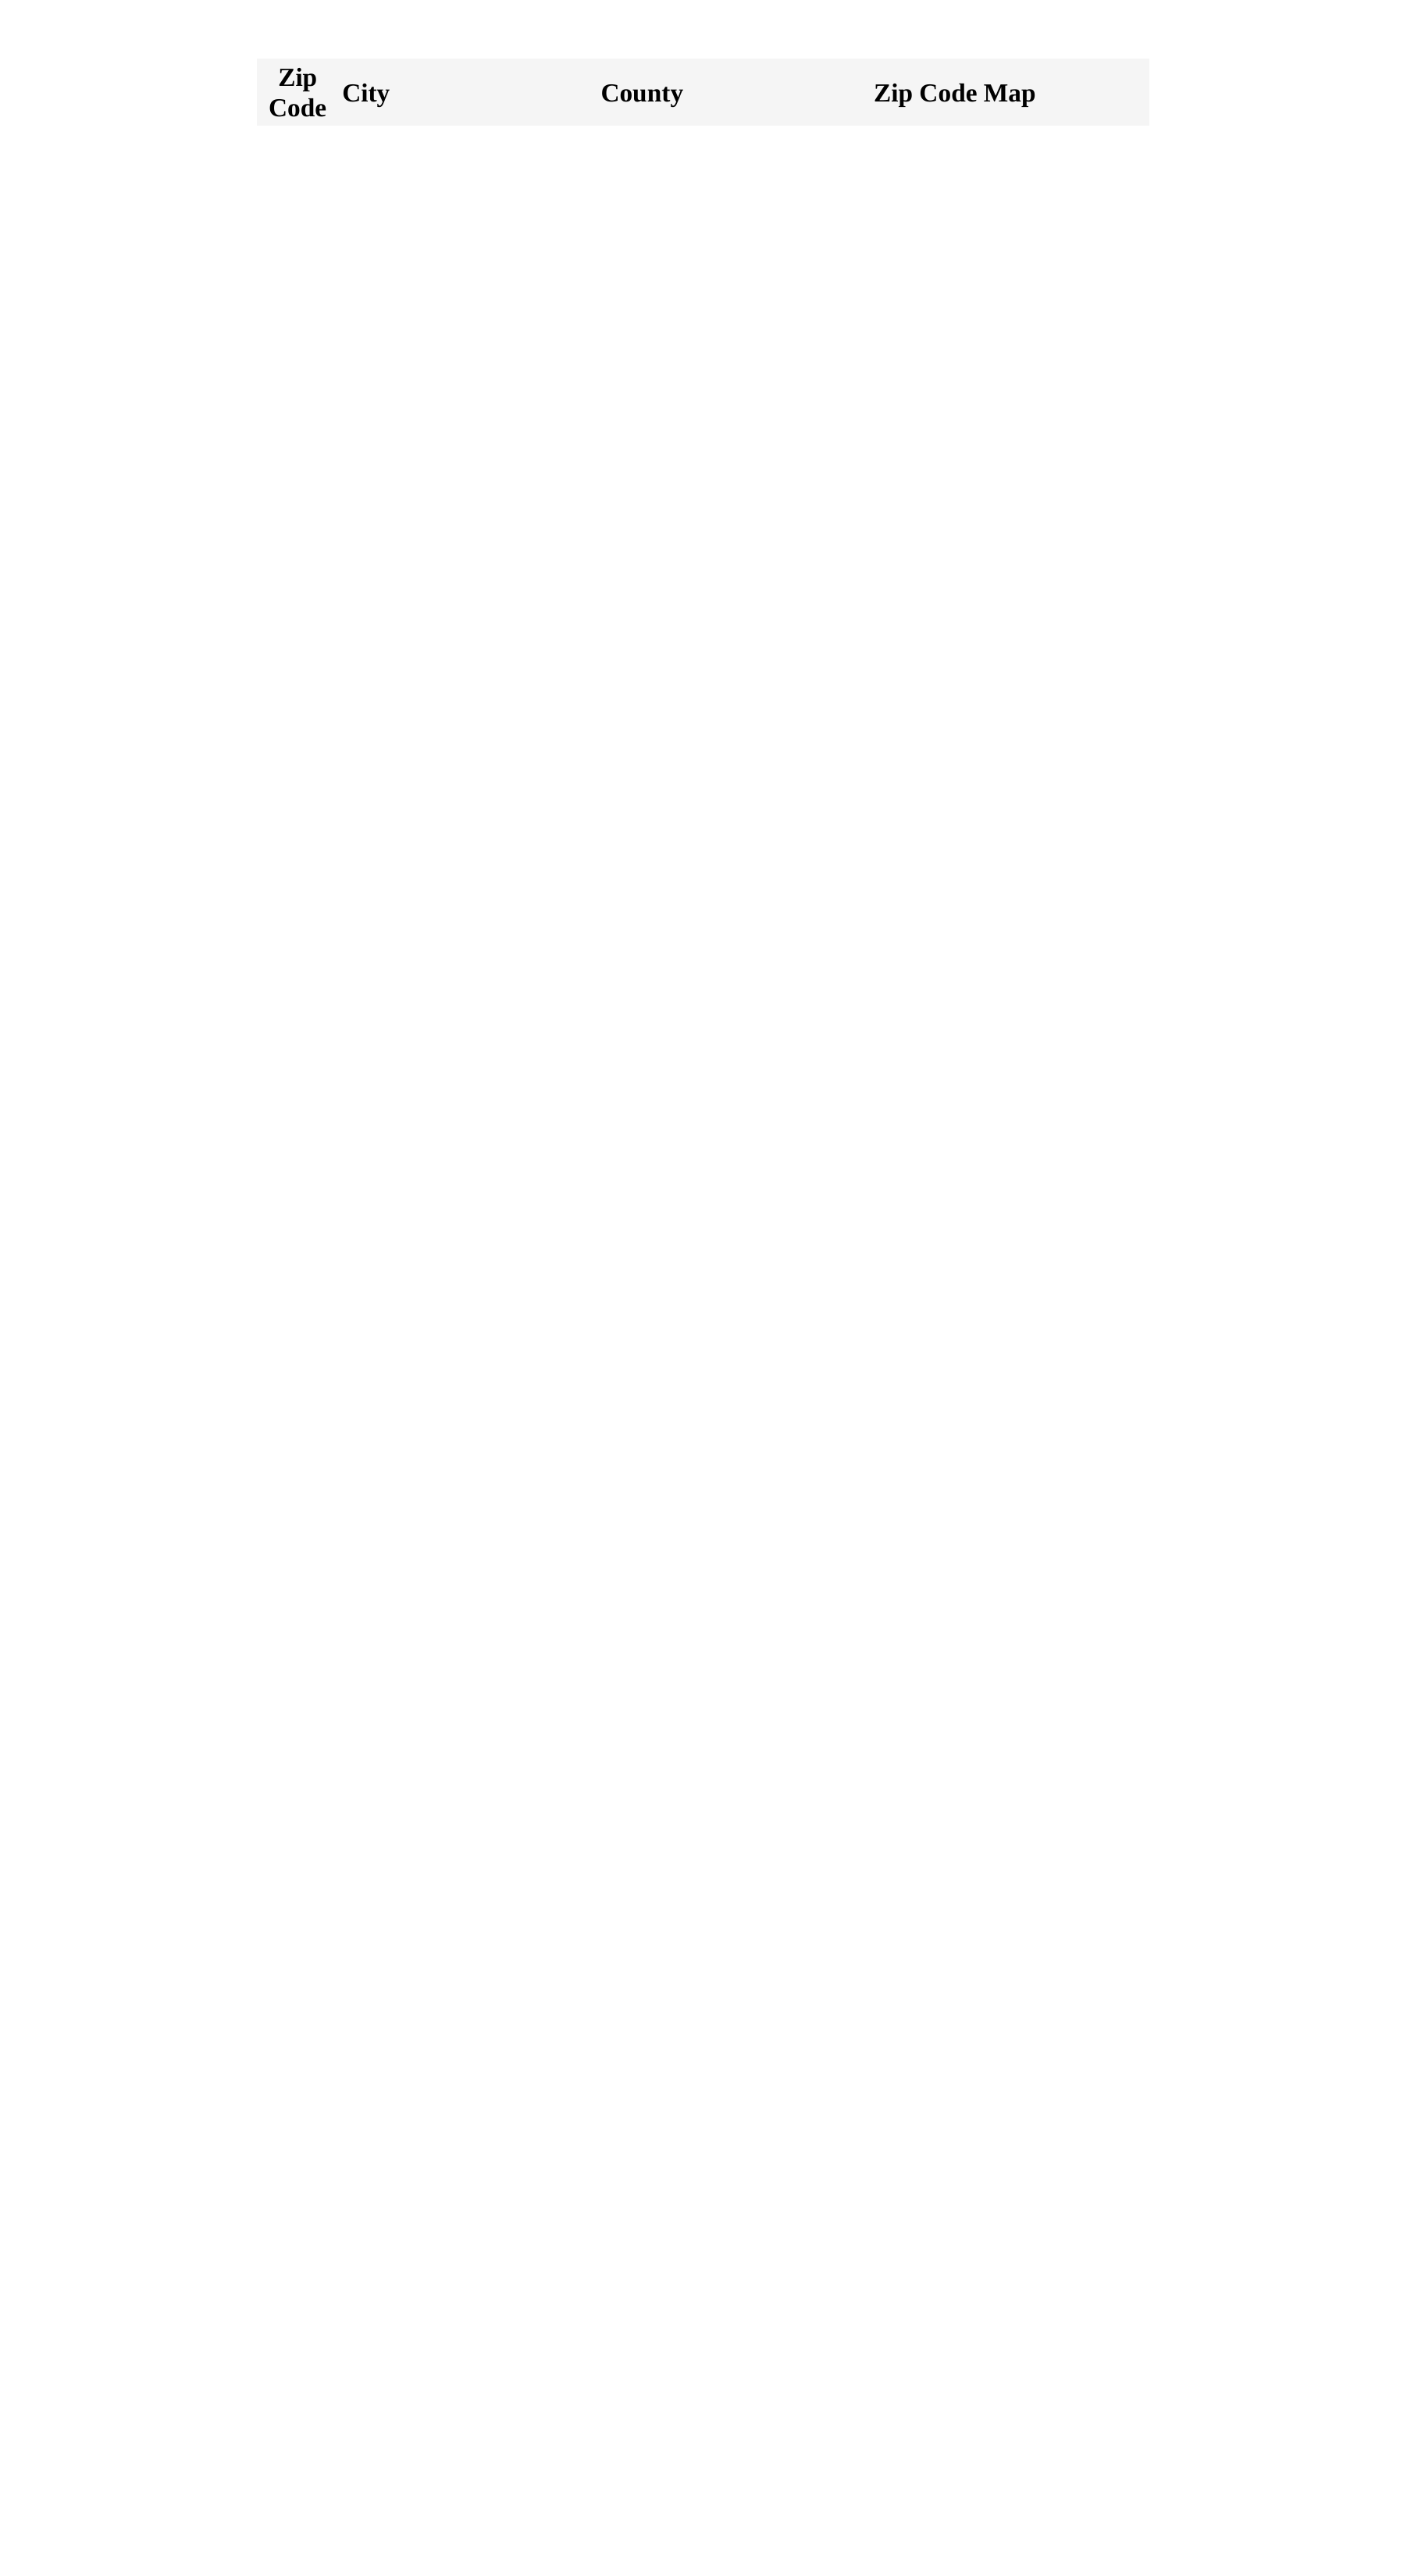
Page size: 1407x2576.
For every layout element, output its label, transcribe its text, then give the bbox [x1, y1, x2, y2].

table_header Zip Code [257, 59, 338, 126]
table_header Zip Code Map [760, 59, 1149, 126]
table_header County [597, 59, 760, 126]
table_header City [338, 59, 597, 126]
